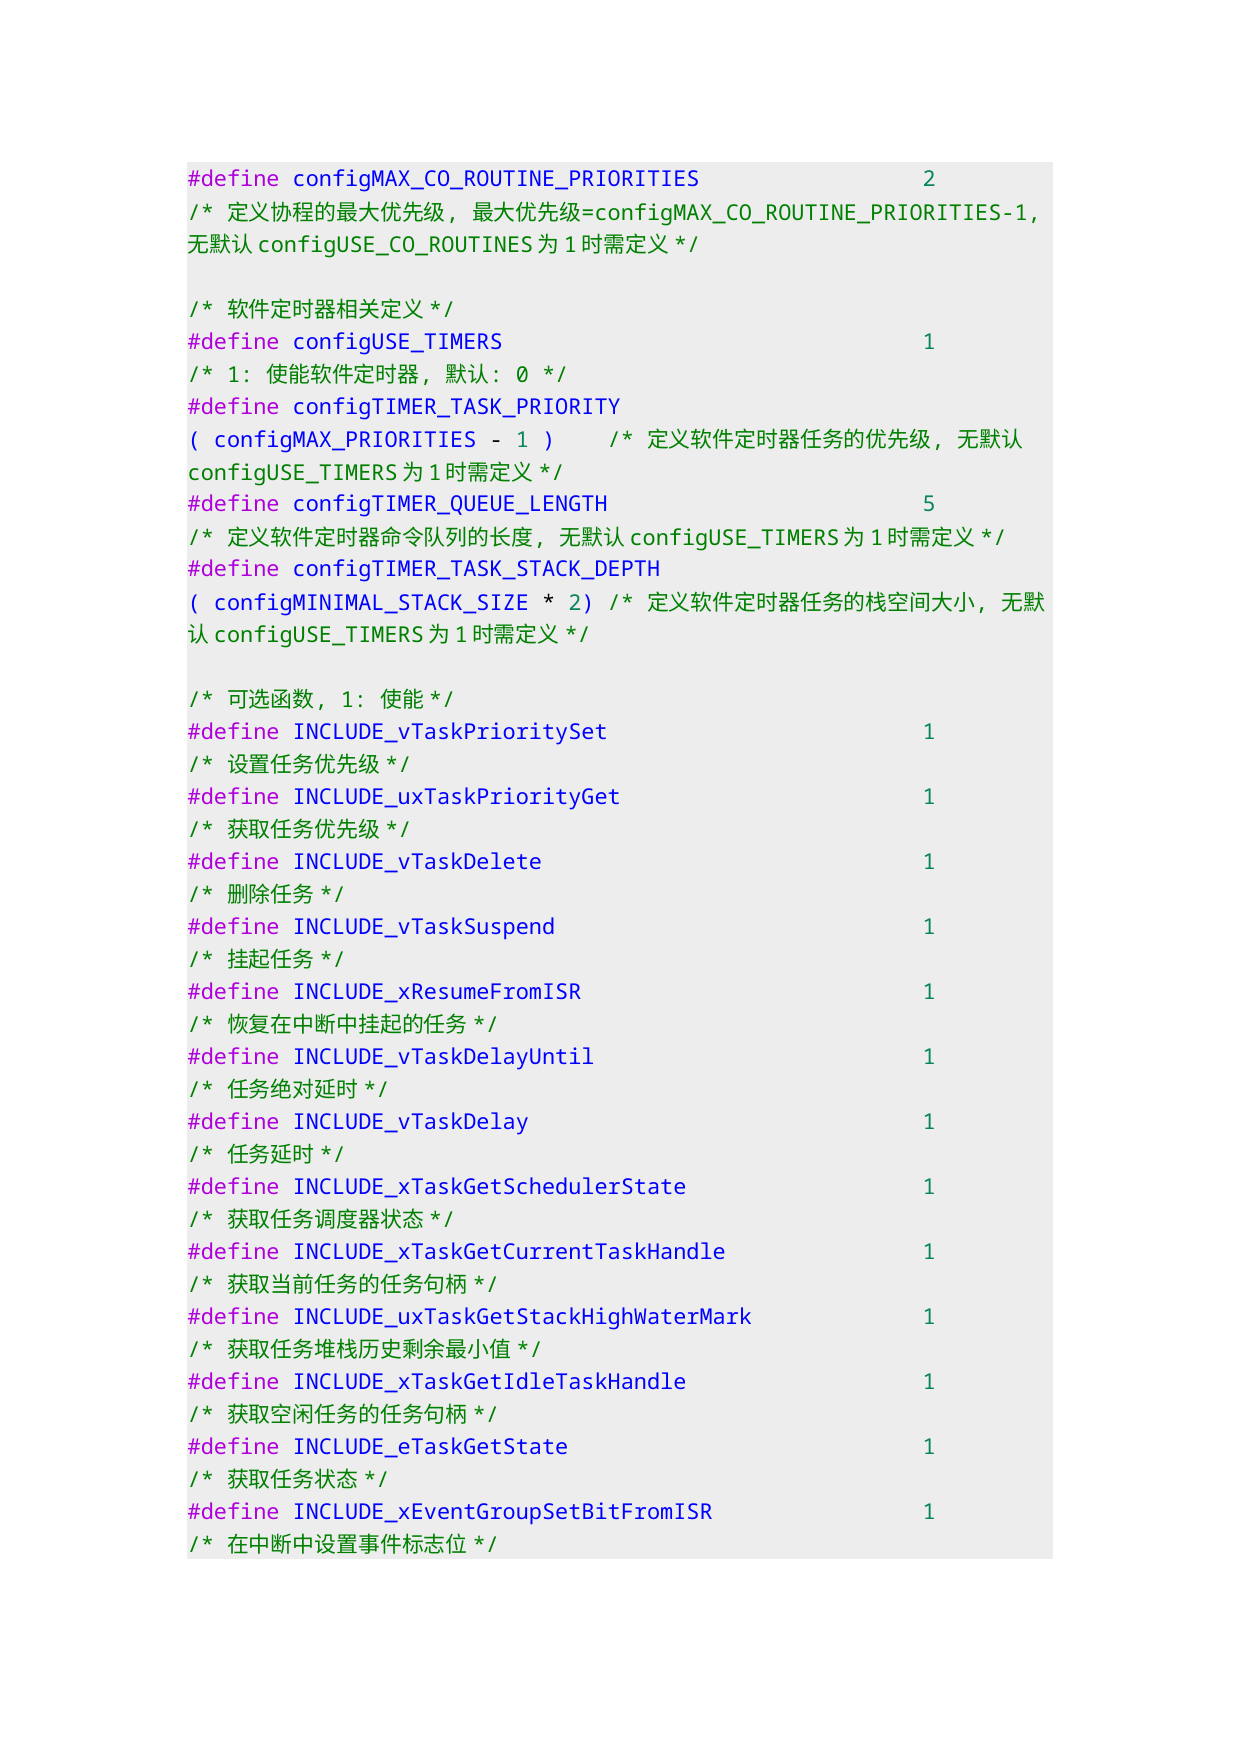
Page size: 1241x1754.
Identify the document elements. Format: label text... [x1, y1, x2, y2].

text #define INCLUDE_xTaskGetIdleTaskHandle 1 /* 获取空闲任务的任务句柄 */ [187, 1364, 1053, 1429]
text #define INCLUDE_uxTaskPriorityGet 1 /* 获取任务优先级 */ [187, 779, 1053, 844]
text #define INCLUDE_uxTaskGetStackHighWaterMark 1 /* 获取任务堆栈历史剩余最小值 */ [187, 1299, 1053, 1364]
text #define INCLUDE_vTaskDelayUntil 1 /* 任务绝对延时 */ [187, 1039, 1053, 1104]
text /* 软件定时器相关定义 */ [187, 292, 1053, 324]
text #define INCLUDE_eTaskGetState 1 /* 获取任务状态 */ [187, 1429, 1053, 1494]
text #define configUSE_TIMERS 1 /* 1: 使能软件定时器, 默认: 0 */ [187, 324, 1053, 389]
text #define configMAX_CO_ROUTINE_PRIORITIES 2 /* 定义协程的最大优先级, 最大优先级=configMAX_CO_ROUTINE_PRIORITIES-1, 无默认configUSE_CO_ROUTINES为1时需定义 */ [187, 162, 1053, 259]
text #define INCLUDE_xTaskGetCurrentTaskHandle 1 /* 获取当前任务的任务句柄 */ [187, 1234, 1053, 1299]
text #define INCLUDE_xEventGroupSetBitFromISR 1 /* 在中断中设置事件标志位 */ [187, 1494, 1053, 1559]
text #define configTIMER_TASK_PRIORITY ( configMAX_PRIORITIES - 1 ) /* 定义软件定时器任务的优先级, 无默认configUSE_TIMERS为1时需定义 */ [187, 389, 1053, 487]
text #define INCLUDE_xTaskGetSchedulerState 1 /* 获取任务调度器状态 */ [187, 1169, 1053, 1234]
text #define INCLUDE_vTaskPrioritySet 1 /* 设置任务优先级 */ [187, 714, 1053, 779]
text #define configTIMER_QUEUE_LENGTH 5 /* 定义软件定时器命令队列的长度, 无默认configUSE_TIMERS为1时需定义 */ [187, 487, 1053, 552]
text /* 可选函数, 1: 使能 */ [187, 682, 1053, 714]
text #define INCLUDE_vTaskDelete 1 /* 删除任务 */ [187, 844, 1053, 909]
text #define configTIMER_TASK_STACK_DEPTH ( configMINIMAL_STACK_SIZE * 2) /* 定义软件定时器任务的栈空间大小, 无默认configUSE_TIMERS为1时需定义 */ [187, 552, 1053, 649]
text #define INCLUDE_vTaskSuspend 1 /* 挂起任务 */ [187, 909, 1053, 974]
text #define INCLUDE_vTaskDelay 1 /* 任务延时 */ [187, 1104, 1053, 1169]
text #define INCLUDE_xResumeFromISR 1 /* 恢复在中断中挂起的任务 */ [187, 974, 1053, 1039]
